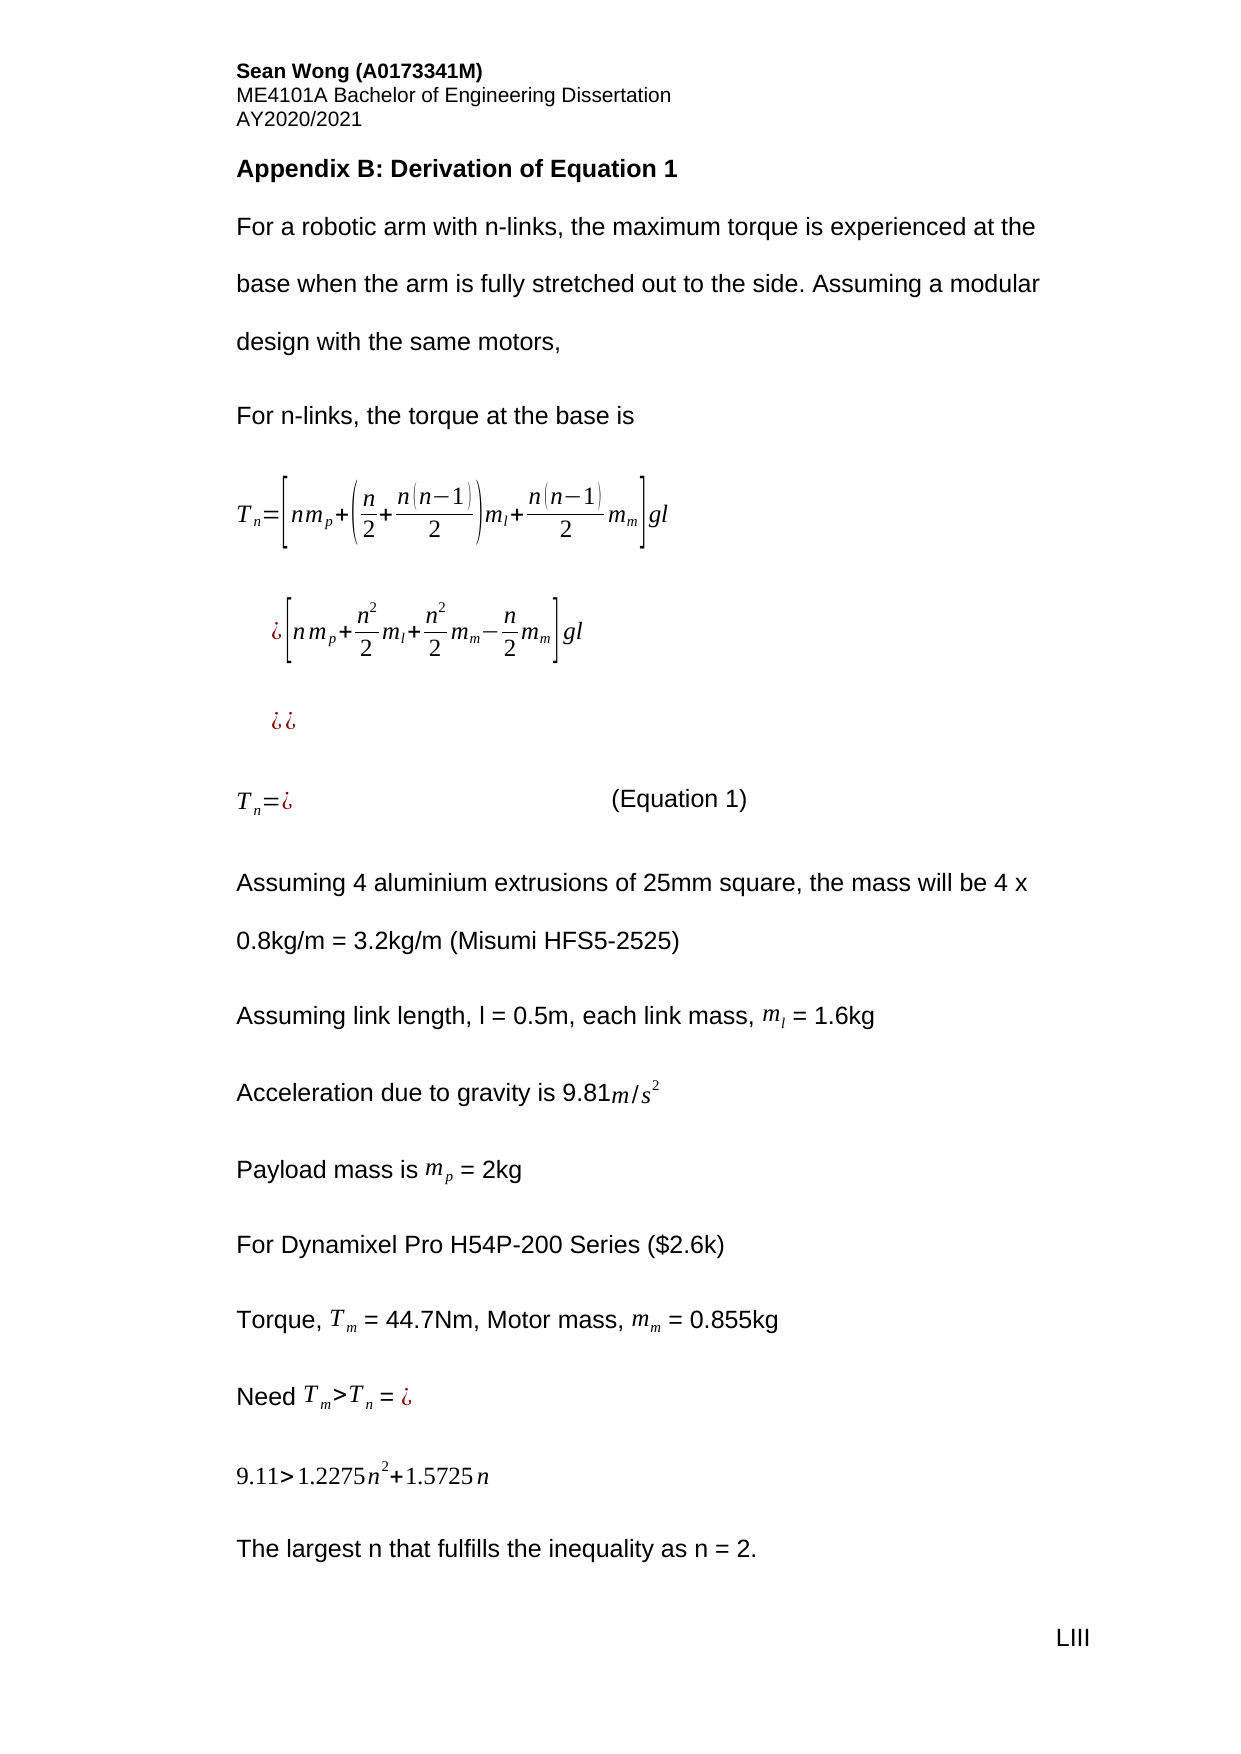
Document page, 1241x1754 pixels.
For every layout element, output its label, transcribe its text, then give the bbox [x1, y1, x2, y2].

text Assuming link length, l = 0.5m, each link mass, = 1.6kg [236, 1000, 1090, 1031]
text Acceleration due to gravity is 9.81 [236, 1077, 1090, 1108]
text Torque, = 44.7Nm, Motor mass, = 0.855kg [236, 1304, 1090, 1336]
text For n-links, the torque at the base is [236, 401, 1090, 429]
text For Dynamixel Pro H54P-200 Series ($2.6k) [236, 1230, 1090, 1259]
text Assuming 4 aluminium extrusions of 25mm square, the mass will be 4 x 0.8kg/m = 3.2kg/m (Misumi HFS5-2525) [236, 868, 1090, 954]
text Payload mass is = 2kg [236, 1153, 1090, 1185]
text Need = [236, 1381, 1090, 1412]
subtitle Appendix B: Derivation of Equation 1 [236, 154, 1090, 183]
text For a robotic arm with n-links, the maximum torque is experienced at the base when the arm is fully stretched out to the side. Assuming a modular design with the same motors, [236, 212, 1090, 355]
text The largest n that fulfills the inequality as n = 2. [236, 1534, 1090, 1563]
text (Equation 1) [236, 784, 1090, 823]
